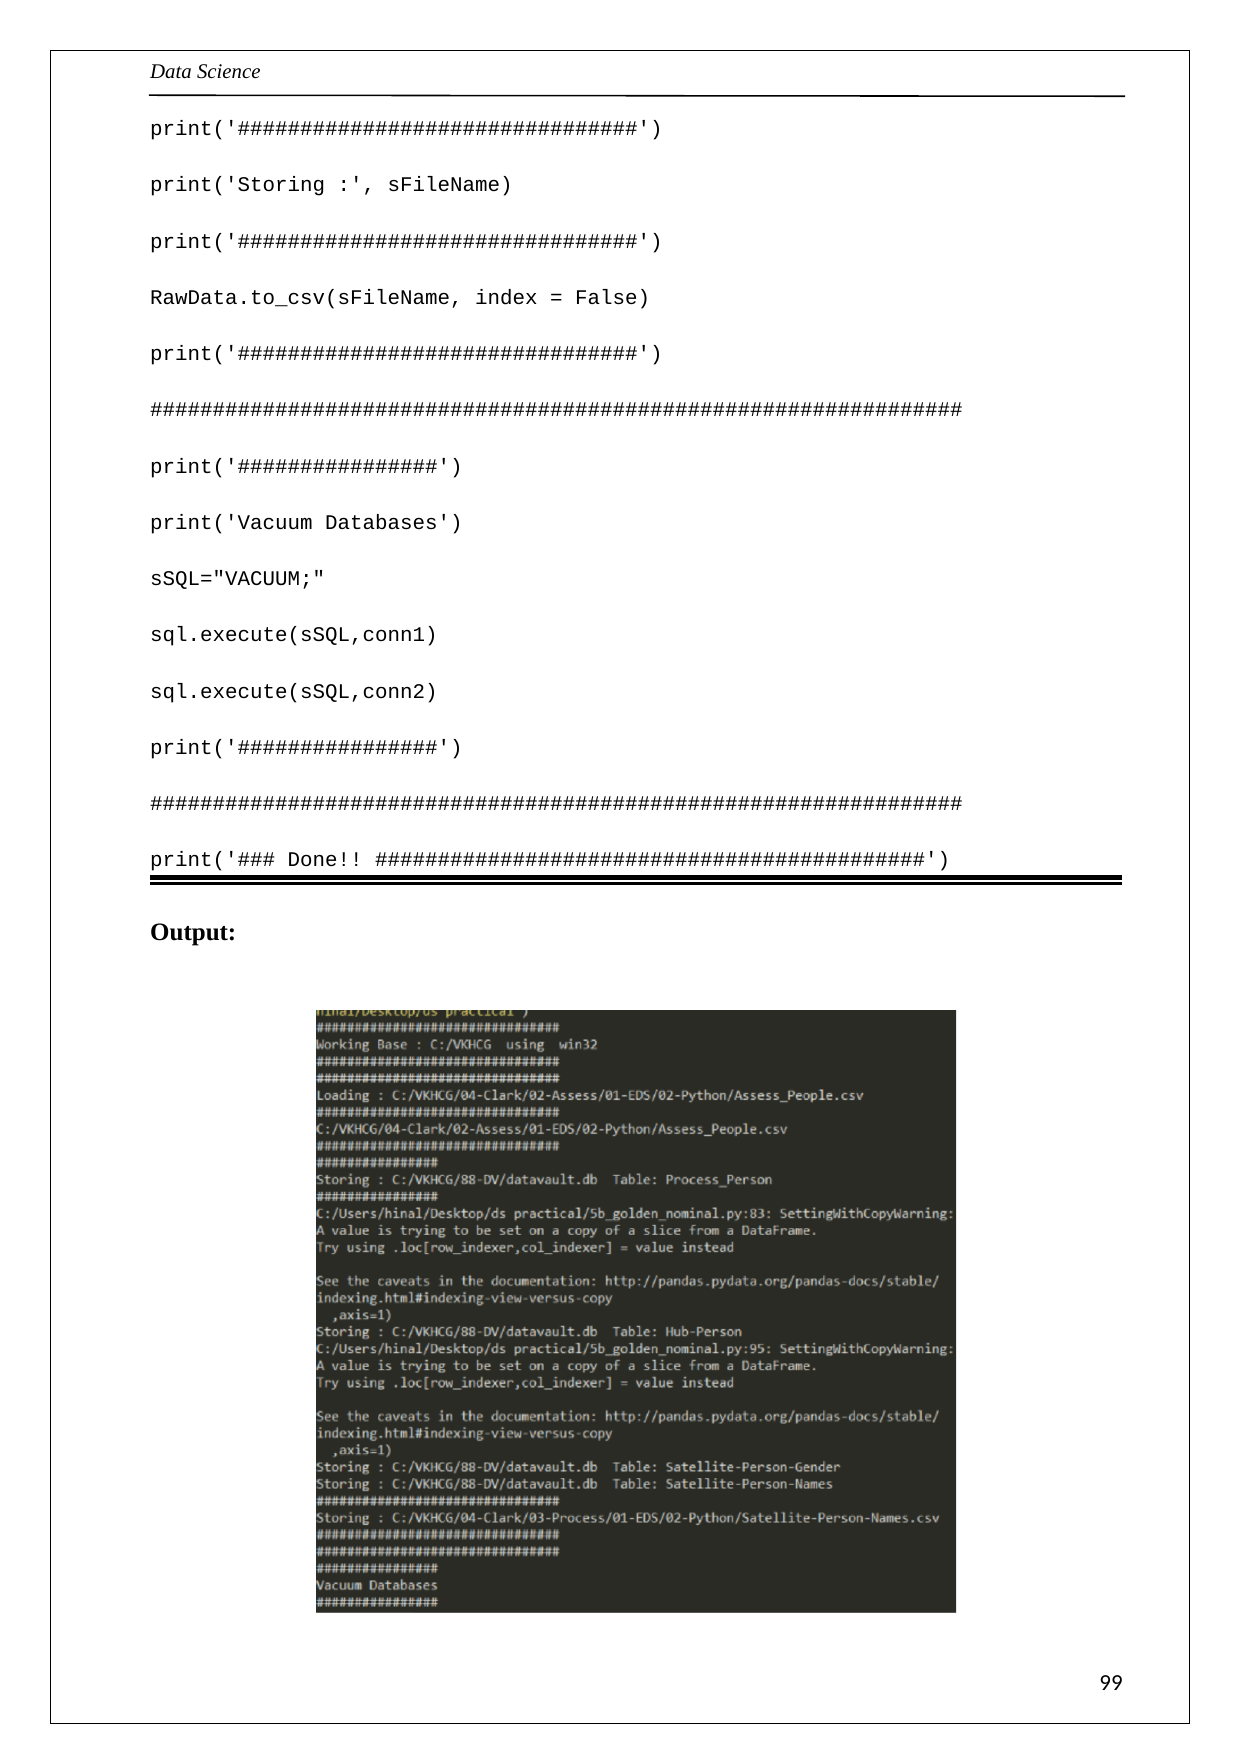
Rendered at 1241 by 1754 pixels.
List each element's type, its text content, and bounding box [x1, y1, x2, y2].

text ################################################################# [150, 793, 1122, 817]
text ################################################################# [150, 399, 1122, 423]
text sSQL="VACUUM;" [150, 568, 1122, 592]
text print('################################') [150, 343, 1122, 367]
text print('################') [150, 737, 1122, 761]
text print('################') [150, 456, 1122, 479]
text print('Storing :', sFileName) [150, 174, 1122, 198]
text print('################################') [150, 231, 1122, 254]
text print('################################') [150, 118, 1122, 142]
text print('### Done!! ############################################') [150, 849, 1122, 875]
text sql.execute(sSQL,conn1) [150, 624, 1122, 648]
text sql.execute(sSQL,conn2) [150, 681, 1122, 704]
text RawData.to_csv(sFileName, index = False) [150, 287, 1122, 311]
text Output: [150, 917, 1122, 946]
picture [316, 1010, 957, 1613]
text print('Vacuum Databases') [150, 512, 1122, 536]
